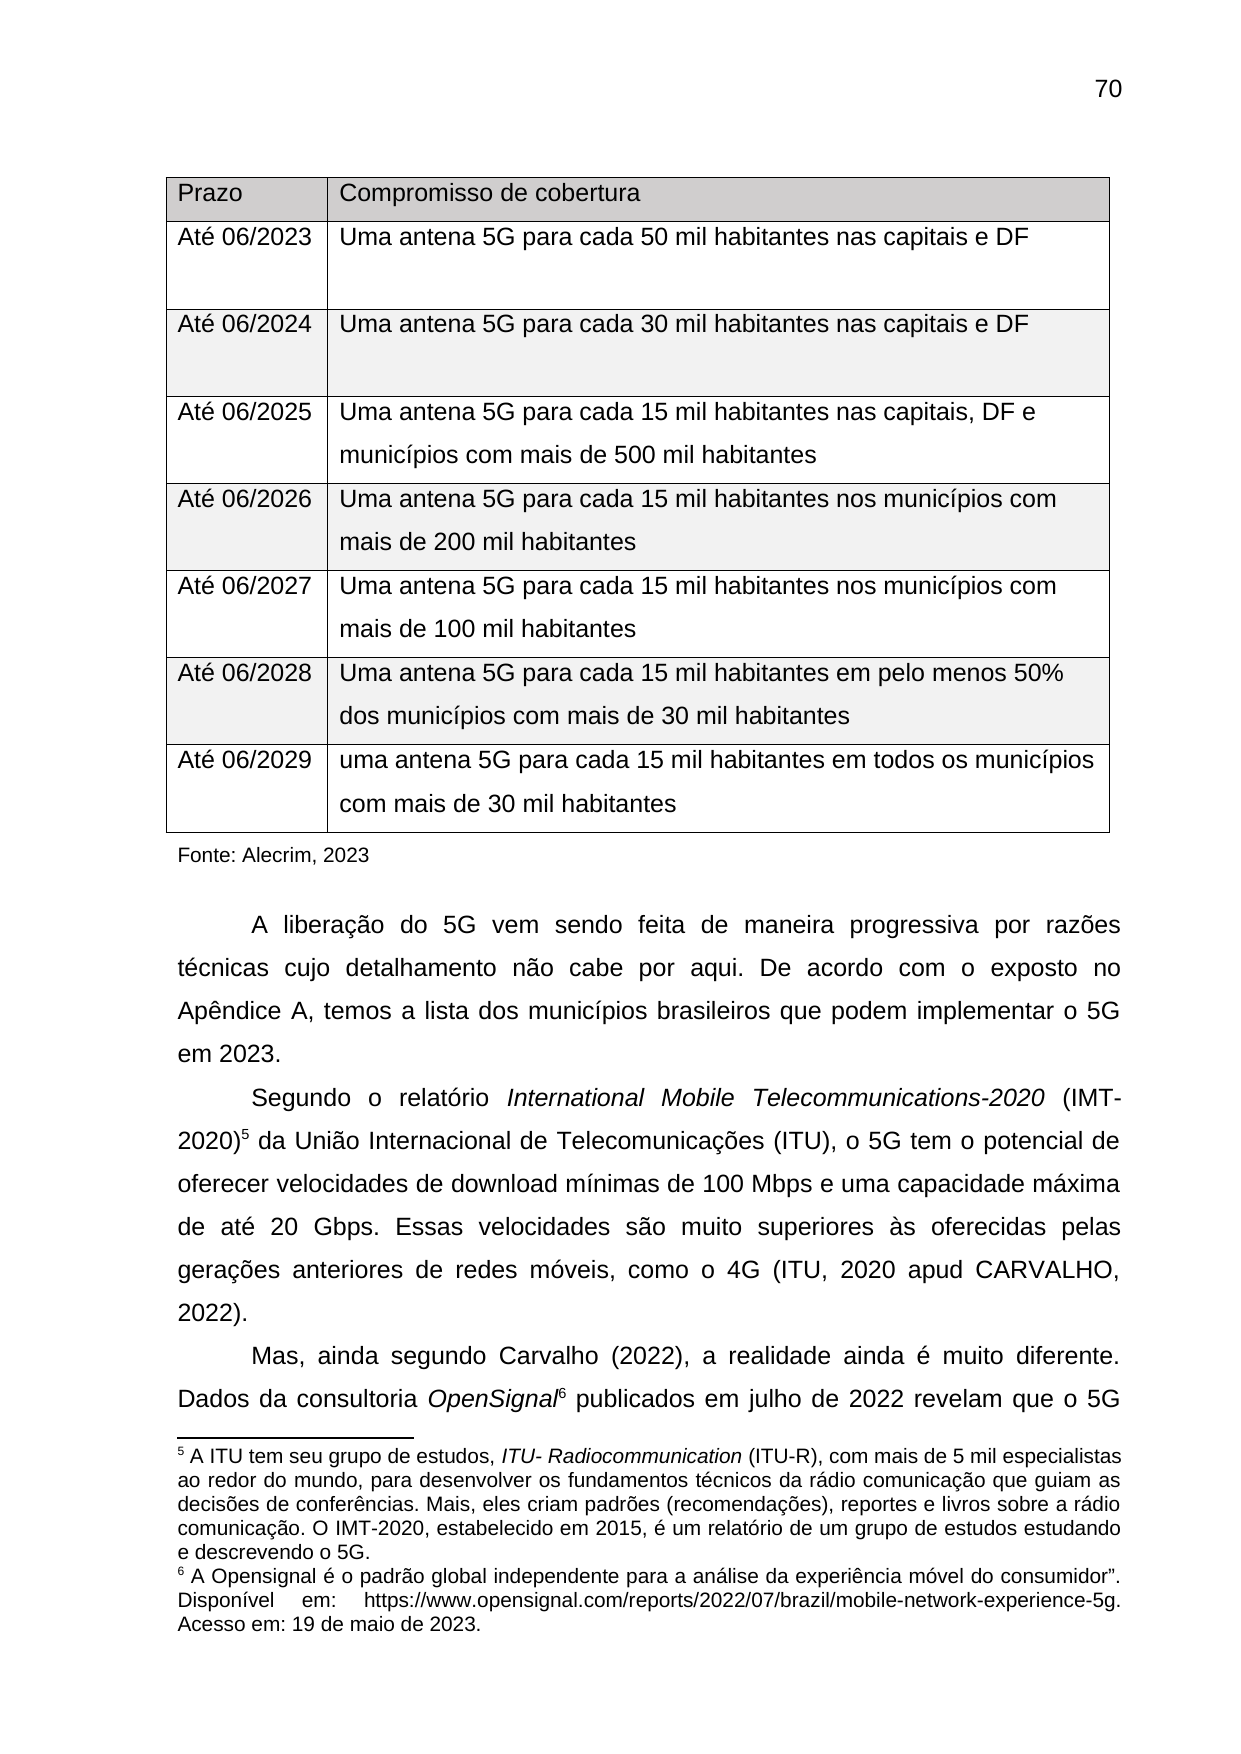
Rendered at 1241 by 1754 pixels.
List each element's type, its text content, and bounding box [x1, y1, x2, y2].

table_cell uma antena 5G para cada 15 mil habitantes em todos os municípios com mais de 30 mil habitantes [328, 745, 1109, 832]
table_cell Até 06/2027 [167, 571, 327, 657]
text Fonte: Alecrim, 2023 [177, 843, 1122, 867]
table_cell Uma antena 5G para cada 15 mil habitantes nos municípios com mais de 200 mil habitantes [328, 484, 1109, 570]
table_cell Uma antena 5G para cada 50 mil habitantes nas capitais e DF [328, 222, 1109, 308]
table_header Prazo [167, 178, 327, 221]
table_cell Uma antena 5G para cada 15 mil habitantes nos municípios com mais de 100 mil habitantes [328, 571, 1109, 657]
table_cell Até 06/2028 [167, 658, 327, 744]
text A liberação do 5G vem sendo feita de maneira progressiva por razões técnicas cujo detalhamento não cabe por aqui. De acordo com o exposto no Apêndice A, temos a lista dos municípios brasileiros que podem implementar o 5G em 2023. [177, 910, 1122, 1068]
table_cell Uma antena 5G para cada 30 mil habitantes nas capitais e DF [328, 310, 1109, 396]
table_header Compromisso de cobertura [328, 178, 1109, 221]
table_cell Uma antena 5G para cada 15 mil habitantes nas capitais, DF e municípios com mais de 500 mil habitantes [328, 397, 1109, 483]
table_cell Até 06/2029 [167, 745, 327, 832]
table_cell Uma antena 5G para cada 15 mil habitantes em pelo menos 50% dos municípios com mais de 30 mil habitantes [328, 658, 1109, 744]
table_cell Até 06/2023 [167, 222, 327, 308]
table_cell Até 06/2026 [167, 484, 327, 570]
text Segundo o relatório International Mobile Telecommunications-2020 (IMT-2020) da União Internacional de Telecomunicações (ITU), o 5G tem o potencial de oferecer velocidades de download mínimas de 100 Mbps e uma capacidade máxima de até 20 Gbps. Essas velocidades são muito superiores às oferecidas pelas gerações anteriores de redes móveis, como o 4G (ITU, 2020 apud CARVALHO, 2022). [177, 1083, 1122, 1327]
table_cell Até 06/2025 [167, 397, 327, 483]
table_cell Até 06/2024 [167, 310, 327, 396]
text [177, 1341, 1122, 1413]
